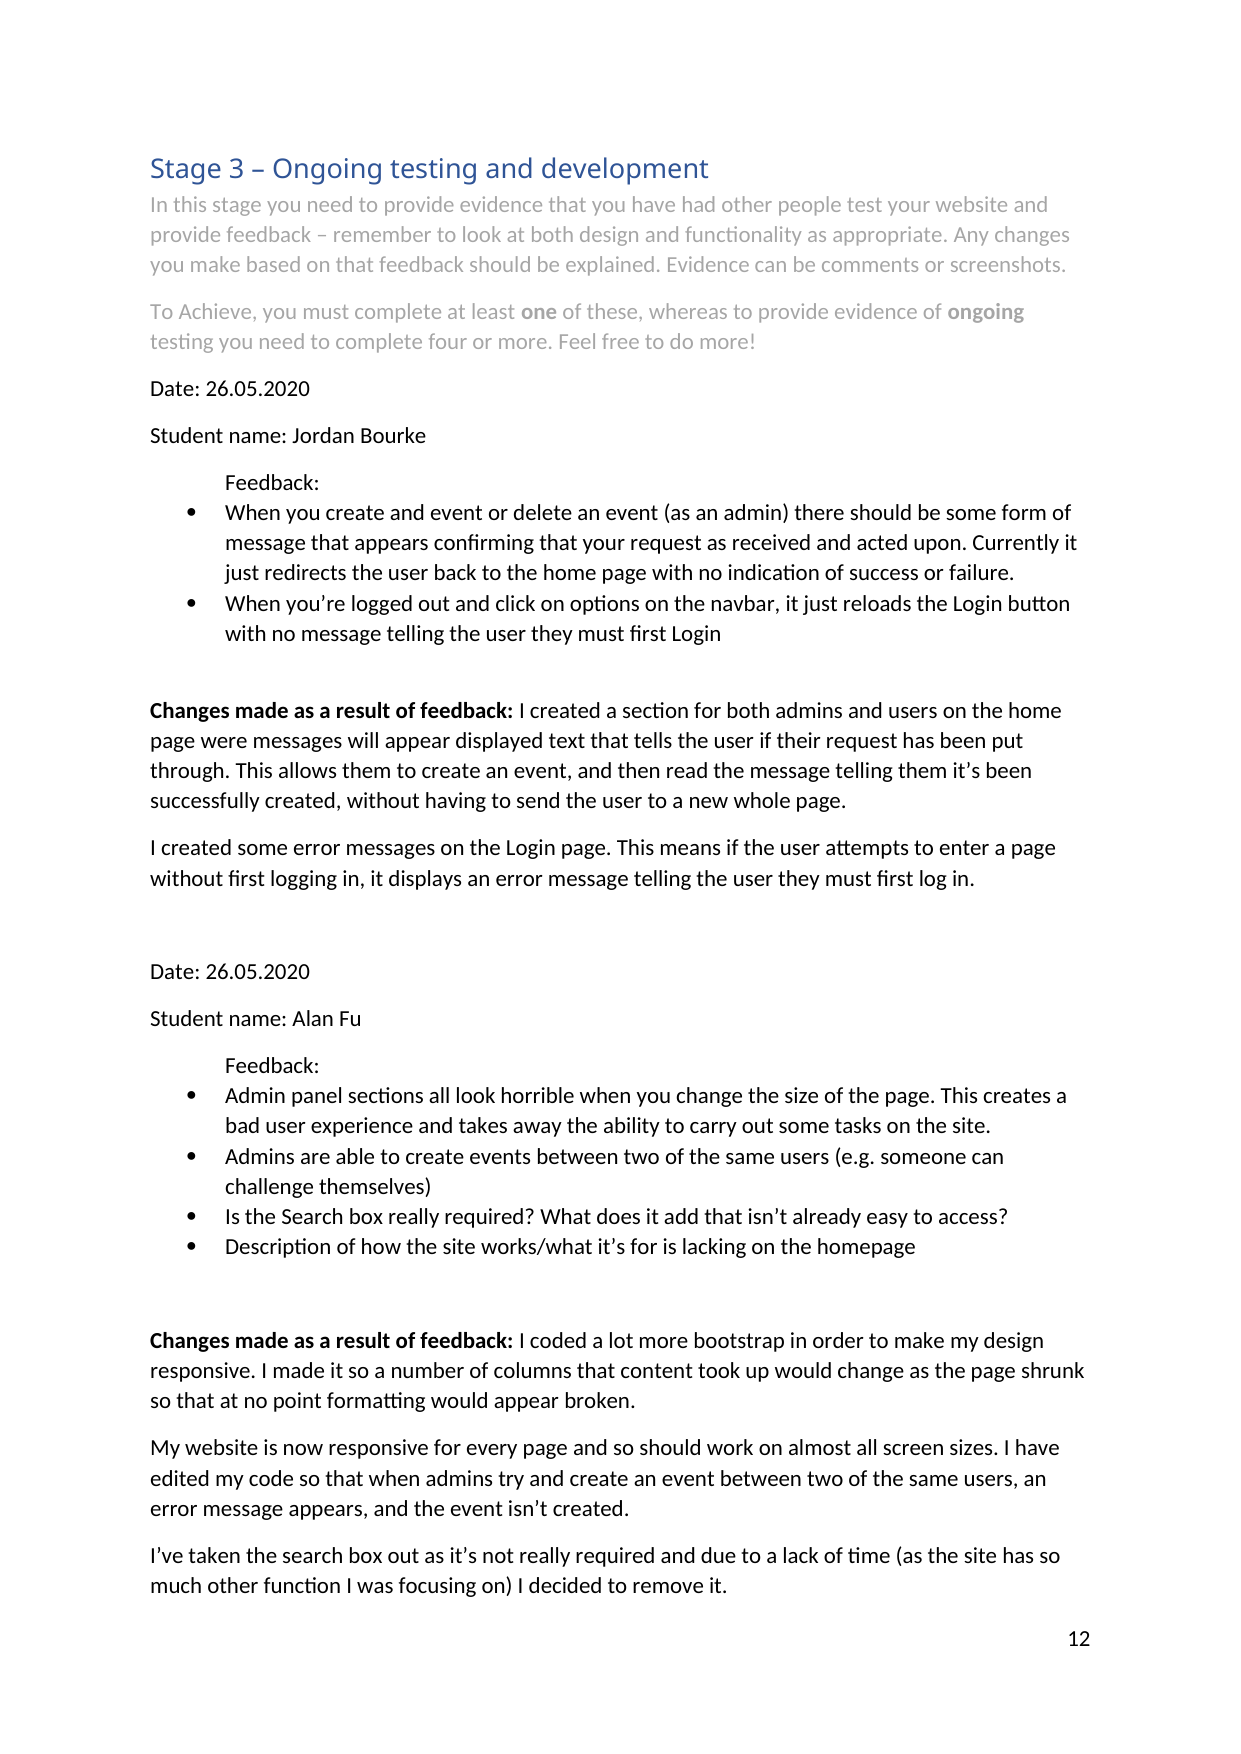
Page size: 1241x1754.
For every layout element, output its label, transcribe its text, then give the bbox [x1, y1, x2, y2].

list Feedback: [225, 468, 1090, 496]
list Admin panel sections all look horrible when you change the size of the page. This creates a bad user experience and takes away the ability to carry out some tasks on the site. [187, 1081, 1090, 1140]
list Admins are able to create events between two of the same users (e.g. someone can challenge themselves) [187, 1142, 1090, 1200]
text In this stage you need to provide evidence that you have had other people test your website and provide feedback – remember to look at both design and functionality as appropriate. Any changes you make based on that feedback should be explained. Evidence can be comments or screenshots. [150, 190, 1090, 278]
text Changes made as a result of feedback: I created a section for both admins and users on the home page were messages will appear displayed text that tells the user if their request has been put through. This allows them to create an event, and then read the message telling them it’s been successfully created, without having to send the user to a new whole page. [150, 696, 1090, 815]
text Date: 26.05.2020 [150, 374, 1090, 402]
list When you create and event or delete an event (as an admin) there should be some form of message that appears confirming that your request as received and acted upon. Currently it just redirects the user back to the home page with no indication of success or failure. [187, 498, 1090, 587]
list Feedback: [225, 1051, 1090, 1079]
list Description of how the site works/what it’s for is lacking on the homepage [187, 1232, 1090, 1261]
text My website is now responsive for every page and so should work on almost all screen sizes. I have edited my code so that when admins try and create an event between two of the same users, an error message appears, and the event isn’t created. [150, 1433, 1090, 1522]
list When you’re logged out and click on options on the navbar, it just reloads the Login button with no message telling the user they must first Login [187, 589, 1090, 647]
text Changes made as a result of feedback: I coded a lot more bootstrap in order to make my design responsive. I made it so a number of columns that content took up would change as the page shrunk so that at no point formatting would appear broken. [150, 1326, 1090, 1415]
text Date: 26.05.2020 [150, 957, 1090, 986]
text To Achieve, you must complete at least one of these, whereas to provide evidence of ongoing testing you need to complete four or more. Feel free to do more! [150, 297, 1090, 355]
list Is the Search box really required? What does it add that isn’t already easy to access? [187, 1202, 1090, 1230]
subtitle Stage 3 – Ongoing testing and development [150, 150, 1090, 187]
text Student name: Alan Fu [150, 1004, 1090, 1032]
text I created some error messages on the Login page. This means if the user attempts to enter a page without first logging in, it displays an error message telling the user they must first log in. [150, 833, 1090, 892]
text I’ve taken the search box out as it’s not really required and due to a lack of time (as the site has so much other function I was focusing on) I decided to remove it. [150, 1541, 1090, 1599]
text Student name: Jordan Bourke [150, 421, 1090, 449]
